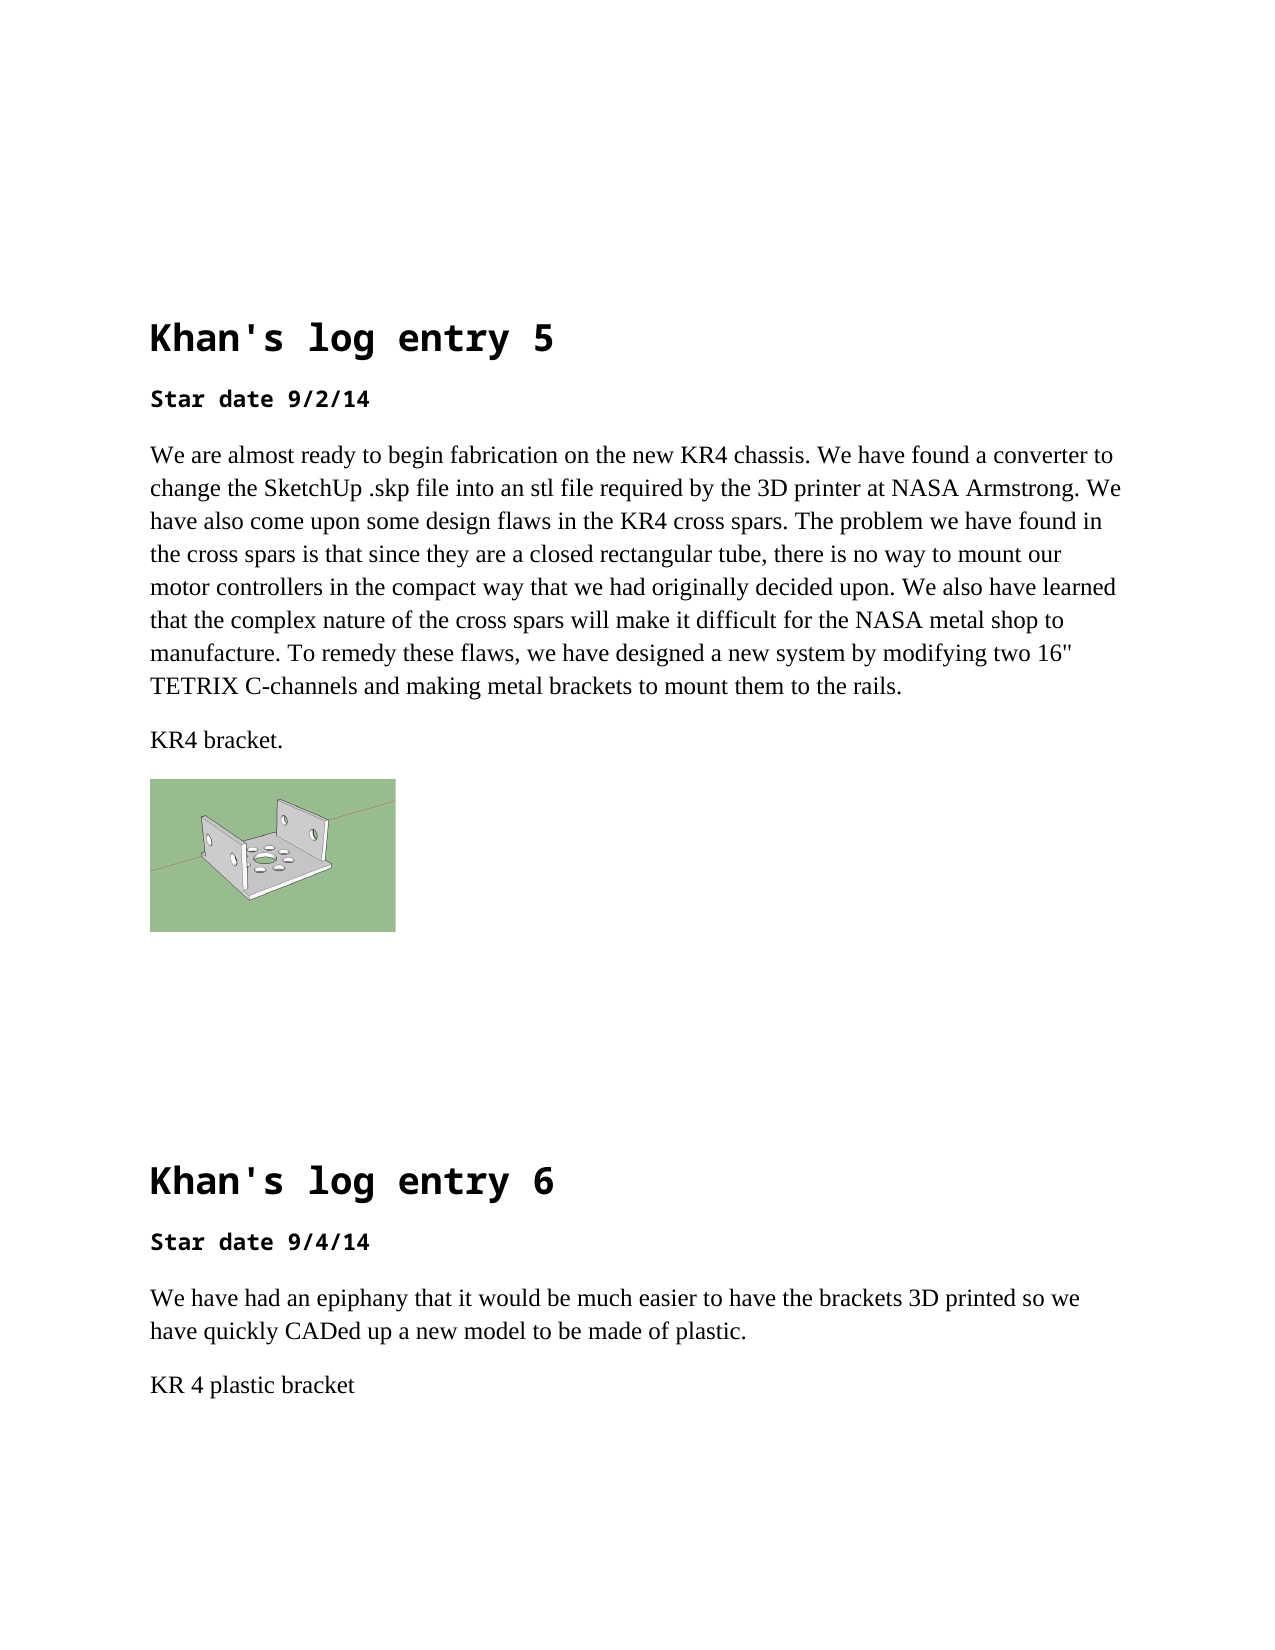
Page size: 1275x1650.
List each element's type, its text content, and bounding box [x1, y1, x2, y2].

picture [150, 779, 396, 932]
text Star date 9/4/14 [150, 1226, 1125, 1257]
text KR 4 plastic bracket [150, 1370, 1125, 1398]
text Khan's log entry 6 [150, 1154, 1125, 1205]
text Star date 9/2/14 [150, 383, 1125, 415]
text We have had an epiphany that it would be much easier to have the brackets 3D printed so we have quickly CADed up a new model to be made of plastic. [150, 1283, 1125, 1344]
text We are almost ready to begin fabrication on the new KR4 chassis. We have found a converter to change the SketchUp .skp file into an stl file required by the 3D printer at NASA Armstrong. We have also come upon some design flaws in the KR4 cross spars. The problem we have found in the cross spars is that since they are a closed rectangular tube, there is no way to mount our motor controllers in the compact way that we had originally decided upon. We also have learned that the complex nature of the cross spars will make it difficult for the NASA metal shop to manufacture. To remedy these flaws, we have designed a new system by modifying two 16" TETRIX C-channels and making metal brackets to mount them to the rails. [150, 440, 1125, 700]
text Khan's log entry 5 [150, 312, 1125, 363]
text KR4 bracket. [150, 725, 1125, 754]
